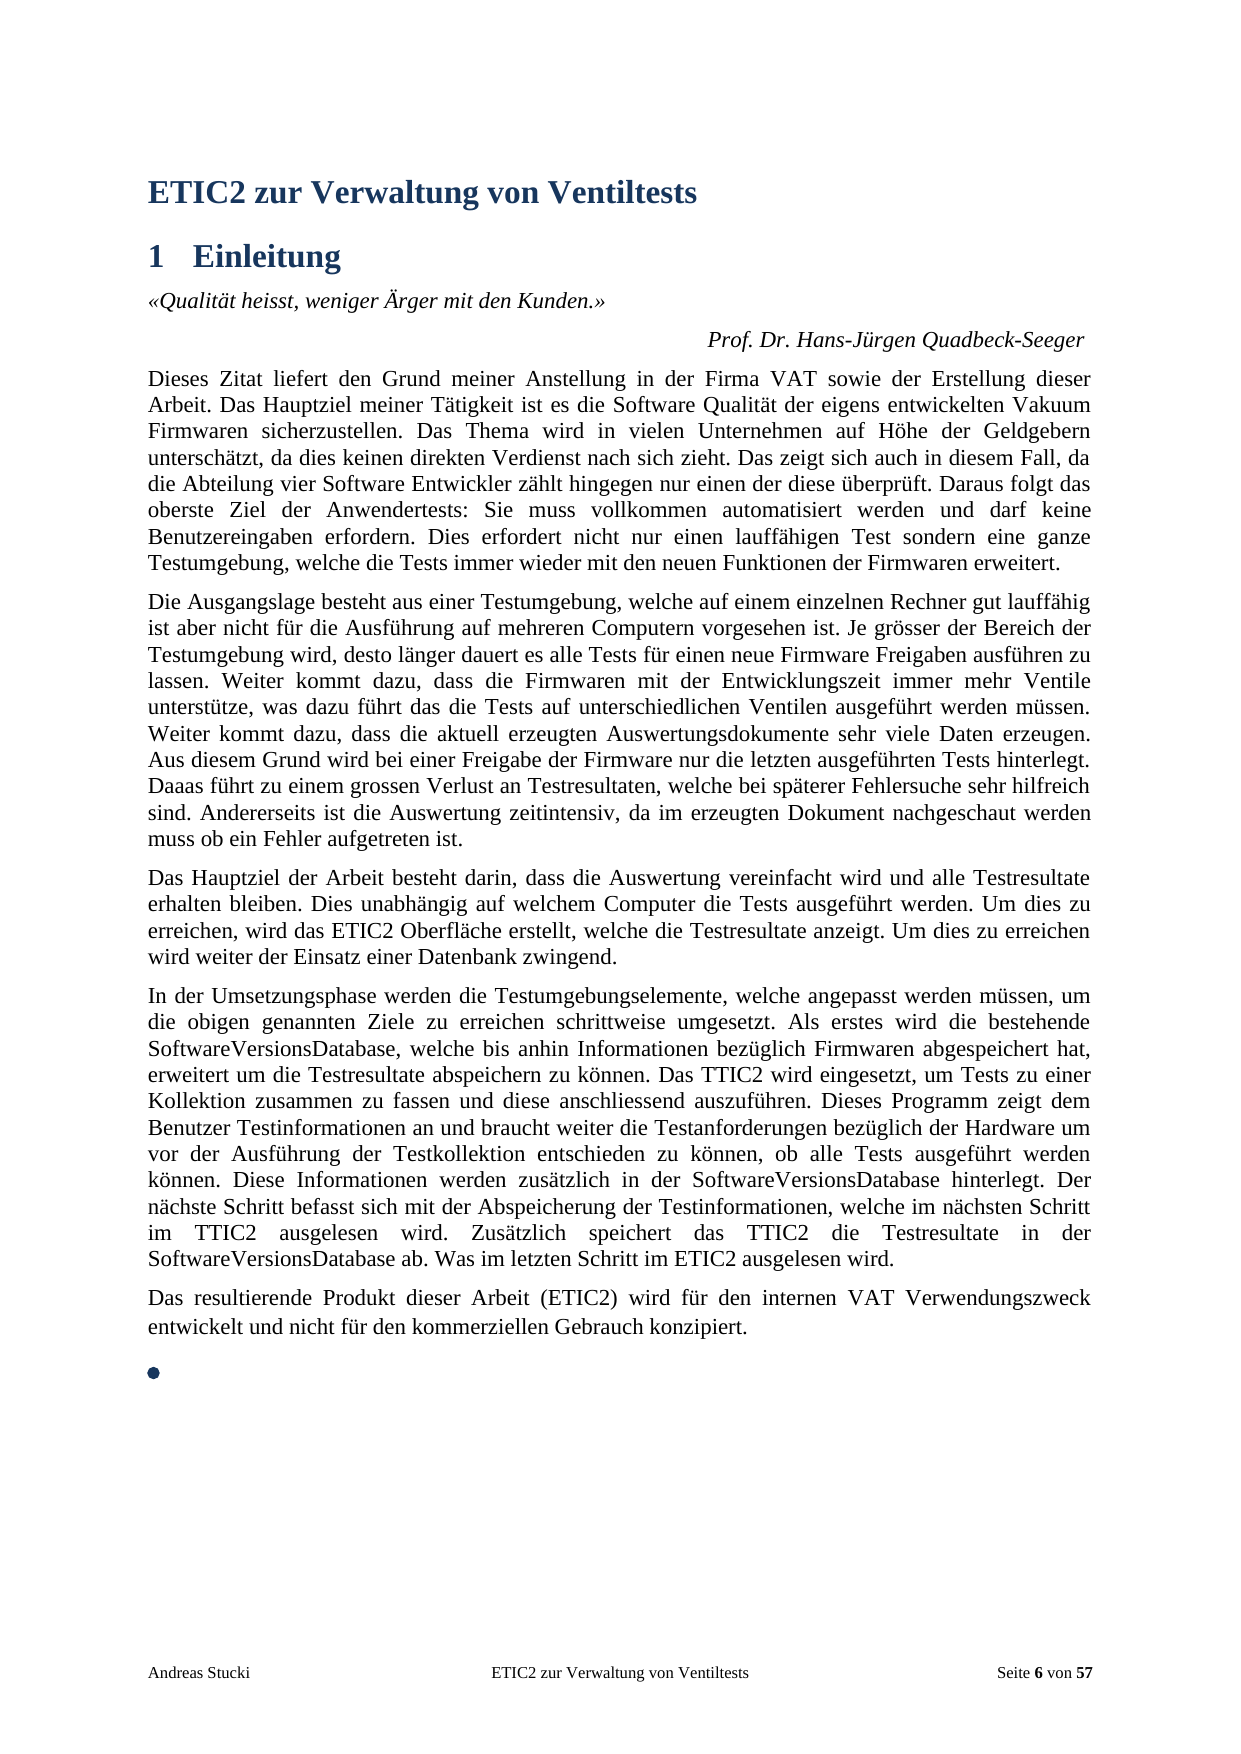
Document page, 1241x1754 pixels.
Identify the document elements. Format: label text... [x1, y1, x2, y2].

text Prof. Dr. Hans-Jürgen Quadbeck-Seeger [148, 326, 1092, 352]
text Das resultierende Produkt dieser Arbeit (ETIC2) wird für den internen VAT Verwendungszweck entwickelt und nicht für den kommerziellen Gebrauch konzipiert. [148, 1284, 1092, 1339]
text Dieses Zitat liefert den Grund meiner Anstellung in der Firma VAT sowie der Erstellung dieser Arbeit. Das Hauptziel meiner Tätigkeit ist es die Software Qualität der eigens entwickelten Vakuum Firmwaren sicherzustellen. Das Thema wird in vielen Unternehmen auf Höhe der Geldgebern unterschätzt, da dies keinen direkten Verdienst nach sich zieht. Das zeigt sich auch in diesem Fall, da die Abteilung vier Software Entwickler zählt hingegen nur einen der diese überprüft. Daraus folgt das oberste Ziel der Anwendertests: Sie muss vollkommen automatisiert werden und darf keine Benutzereingaben erfordern. Dies erfordert nicht nur einen lauffähigen Test sondern eine ganze Testumgebung, welche die Tests immer wieder mit den neuen Funktionen der Firmwaren erweitert. [148, 364, 1092, 575]
text Die Ausgangslage besteht aus einer Testumgebung, welche auf einem einzelnen Rechner gut lauffähig ist aber nicht für die Ausführung auf mehreren Computern vorgesehen ist. Je grösser der Bereich der Testumgebung wird, desto länger dauert es alle Tests für einen neue Firmware Freigaben ausführen zu lassen. Weiter kommt dazu, dass die Firmwaren mit der Entwicklungszeit immer mehr Ventile unterstütze, was dazu führt das die Tests auf unterschiedlichen Ventilen ausgeführt werden müssen. Weiter kommt dazu, dass die aktuell erzeugten Auswertungsdokumente sehr viele Daten erzeugen. Aus diesem Grund wird bei einer Freigabe der Firmware nur die letzten ausgeführten Tests hinterlegt. Daaas führt zu einem grossen Verlust an Testresultaten, welche bei späterer Fehlersuche sehr hilfreich sind. Andererseits ist die Auswertung zeitintensiv, da im erzeugten Dokument nachgeschaut werden muss ob ein Fehler aufgetreten ist. [148, 588, 1092, 851]
text In der Umsetzungsphase werden die Testumgebungselemente, welche angepasst werden müssen, um die obigen genannten Ziele zu erreichen schrittweise umgesetzt. Als erstes wird die bestehende SoftwareVersionsDatabase, welche bis anhin Informationen bezüglich Firmwaren abgespeichert hat, erweitert um die Testresultate abspeichern zu können. Das TTIC2 wird eingesetzt, um Tests zu einer Kollektion zusammen zu fassen und diese anschliessend auszuführen. Dieses Programm zeigt dem Benutzer Testinformationen an und braucht weiter die Testanforderungen bezüglich der Hardware um vor der Ausführung der Testkollektion entschieden zu können, ob alle Tests ausgeführt werden können. Diese Informationen werden zusätzlich in der SoftwareVersionsDatabase hinterlegt. Der nächste Schritt befasst sich mit der Abspeicherung der Testinformationen, welche im nächsten Schritt im TTIC2 ausgelesen wird. Zusätzlich speichert das TTIC2 die Testresultate in der SoftwareVersionsDatabase ab. Was im letzten Schritt im ETIC2 ausgelesen wird. [148, 982, 1092, 1272]
text Das Hauptziel der Arbeit besteht darin, dass die Auswertung vereinfacht wird und alle Testresultate erhalten bleiben. Dies unabhängig auf welchem Computer die Tests ausgeführt werden. Um dies zu erreichen, wird das ETIC2 Oberfläche erstellt, welche die Testresultate anzeigt. Um dies zu erreichen wird weiter der Einsatz einer Datenbank zwingend. [148, 864, 1092, 969]
subtitle Einleitung [148, 236, 1092, 274]
subtitle ETIC2 zur Verwaltung von Ventiltests [148, 173, 1092, 211]
text «Qualität heisst, weniger Ärger mit den Kunden.» [148, 287, 1092, 313]
